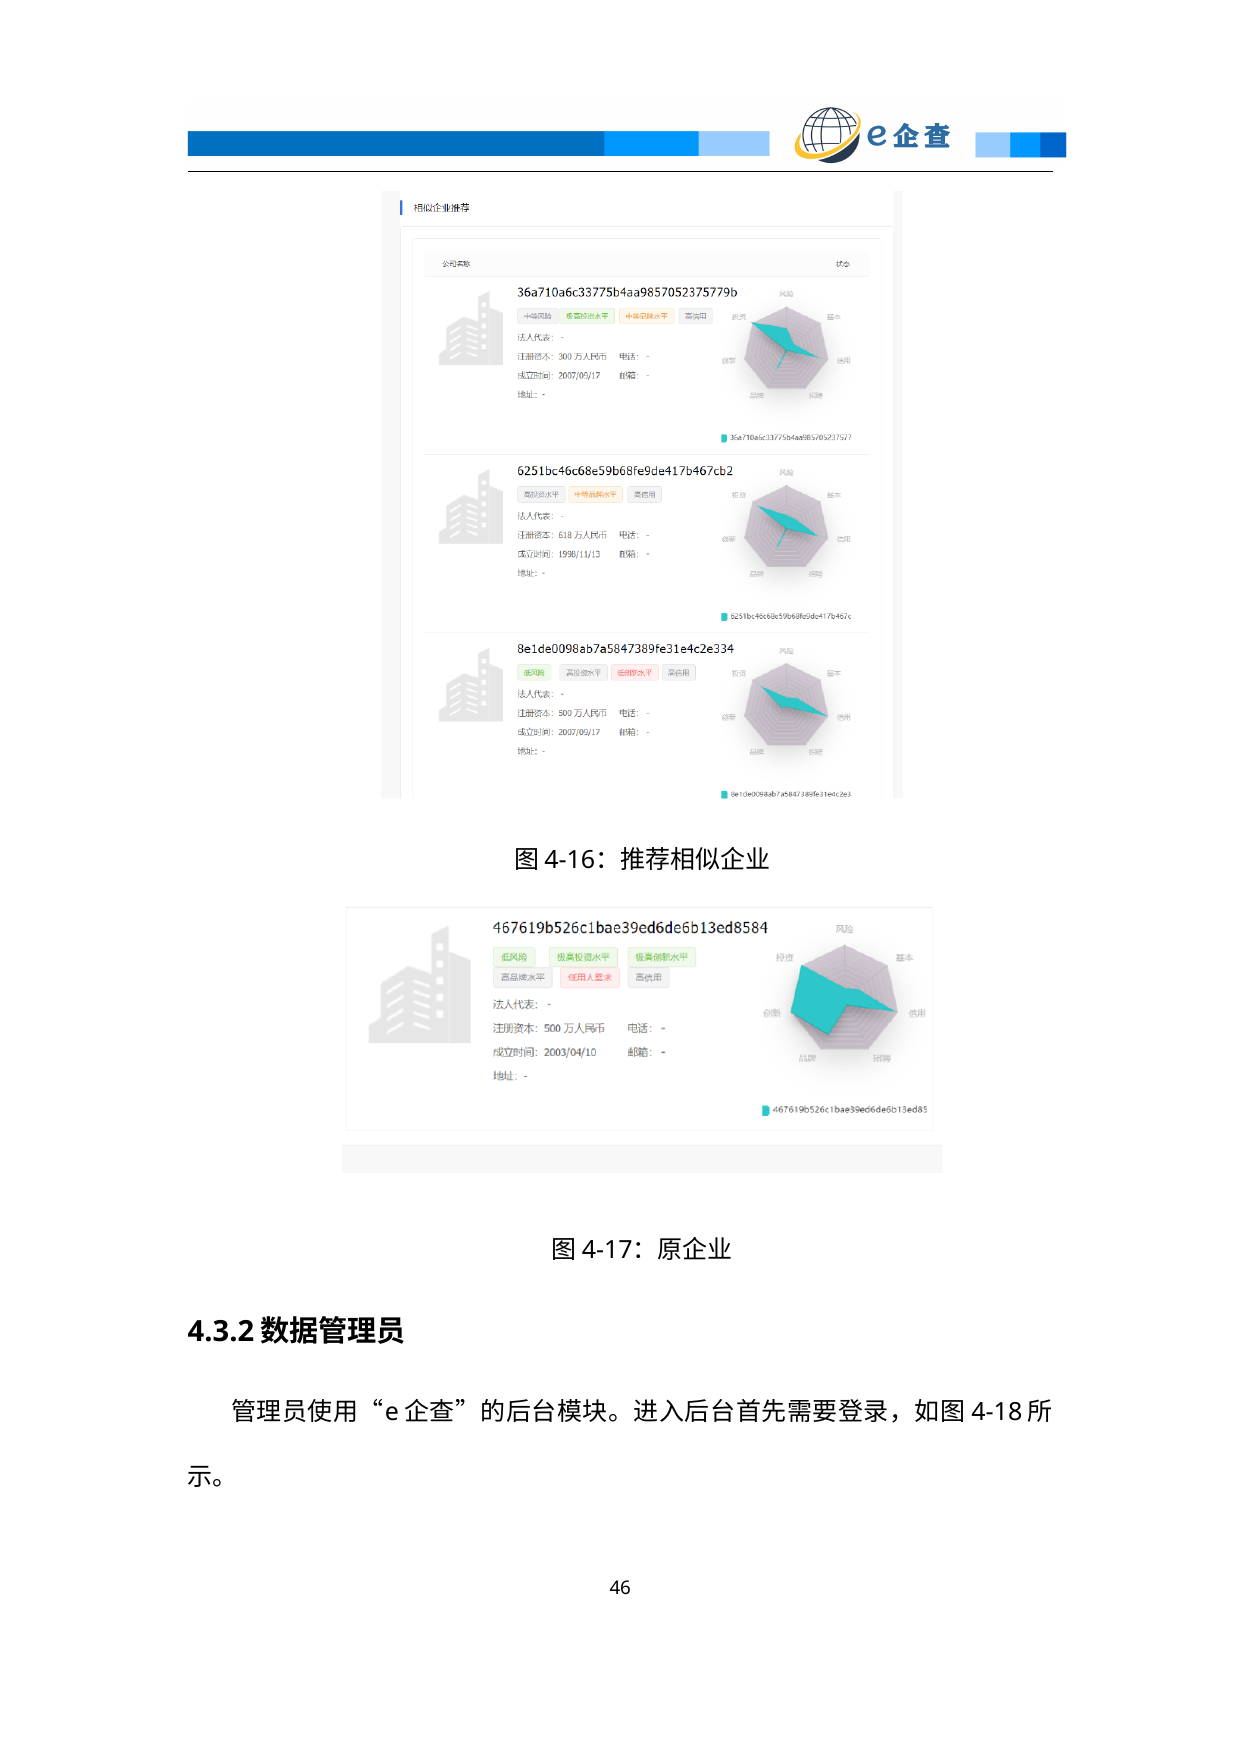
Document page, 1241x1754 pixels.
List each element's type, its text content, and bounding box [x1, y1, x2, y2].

text 管理员使用“e企查”的后台模块。进入后台首先需要登录，如图4-18所示。 [187, 1377, 1053, 1507]
picture [341, 906, 943, 1173]
text 图4-17：原企业 [187, 1215, 1053, 1280]
subtitle 4.3.2数据管理员 [187, 1296, 1053, 1361]
picture [187, 101, 1067, 169]
text 图4-16：推荐相似企业 [187, 825, 1053, 890]
picture [381, 191, 903, 808]
